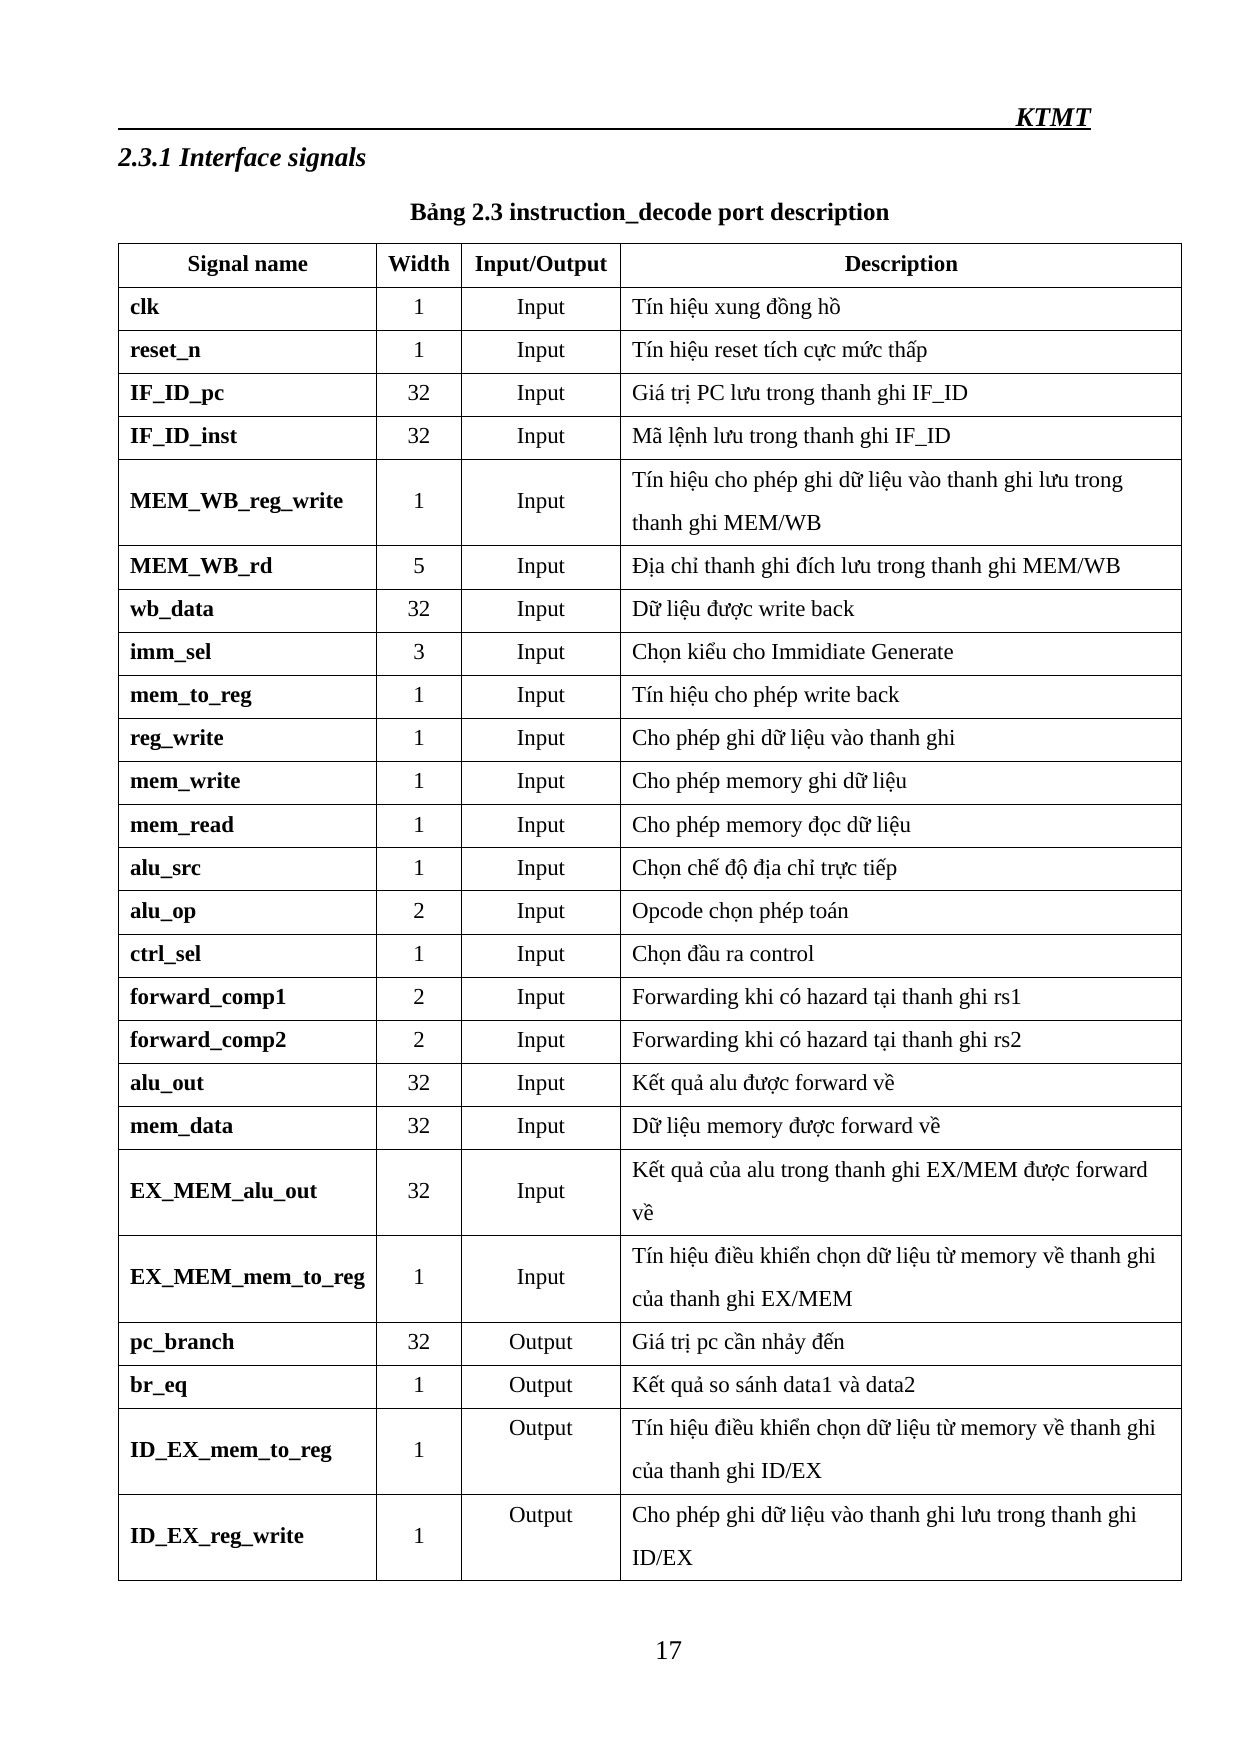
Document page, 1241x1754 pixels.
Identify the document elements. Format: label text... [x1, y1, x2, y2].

text Bảng 2.3 instruction_decode port description [118, 193, 1181, 230]
table_cell Dữ liệu memory được forward về [621, 1107, 1181, 1149]
subtitle Interface signals [118, 138, 1181, 176]
table_cell 1 [377, 1495, 461, 1580]
table_cell Input [462, 1150, 620, 1235]
table_cell 3 [377, 633, 461, 675]
table_cell 32 [377, 417, 461, 459]
table_cell clk [119, 288, 376, 330]
table_cell Input [462, 546, 620, 588]
table_cell wb_data [119, 590, 376, 632]
table_cell Input [462, 331, 620, 373]
table_cell Chọn chế độ địa chỉ trực tiếp [621, 848, 1181, 890]
table_cell reg_write [119, 719, 376, 761]
table_cell Cho phép memory ghi dữ liệu [621, 762, 1181, 804]
table_cell Cho phép memory đọc dữ liệu [621, 805, 1181, 847]
table_cell Tín hiệu cho phép write back [621, 676, 1181, 718]
table_cell Output [462, 1323, 620, 1365]
table_cell Forwarding khi có hazard tại thanh ghi rs2 [621, 1021, 1181, 1063]
table_header Description [621, 244, 1181, 287]
table_cell 1 [377, 288, 461, 330]
table_cell alu_op [119, 891, 376, 933]
table_cell ctrl_sel [119, 935, 376, 977]
table_cell Output [462, 1366, 620, 1408]
table_cell MEM_WB_rd [119, 546, 376, 588]
table_cell 1 [377, 460, 461, 545]
table_cell Địa chỉ thanh ghi đích lưu trong thanh ghi MEM/WB [621, 546, 1181, 588]
table_cell 1 [377, 805, 461, 847]
table_cell 1 [377, 719, 461, 761]
table_cell Input [462, 978, 620, 1020]
table_cell reset_n [119, 331, 376, 373]
table_cell MEM_WB_reg_write [119, 460, 376, 545]
table_cell IF_ID_inst [119, 417, 376, 459]
table_cell 32 [377, 1107, 461, 1149]
table_cell 1 [377, 1236, 461, 1322]
table_cell Input [462, 935, 620, 977]
table_cell 32 [377, 1150, 461, 1235]
table_cell 2 [377, 1021, 461, 1063]
table_cell forward_comp1 [119, 978, 376, 1020]
table_cell Kết quả của alu trong thanh ghi EX/MEM được forward về [621, 1150, 1181, 1235]
table_cell Output [462, 1409, 620, 1494]
table_cell Giá trị PC lưu trong thanh ghi IF_ID [621, 374, 1181, 416]
table_cell Cho phép ghi dữ liệu vào thanh ghi lưu trong thanh ghi ID/EX [621, 1495, 1181, 1580]
table_cell 32 [377, 1323, 461, 1365]
table_cell ID_EX_reg_write [119, 1495, 376, 1580]
table_header Signal name [119, 244, 376, 287]
table_cell EX_MEM_mem_to_reg [119, 1236, 376, 1322]
table_cell Input [462, 676, 620, 718]
table_cell pc_branch [119, 1323, 376, 1365]
table_cell alu_src [119, 848, 376, 890]
table_cell Input [462, 590, 620, 632]
table_cell Input [462, 633, 620, 675]
table_cell mem_read [119, 805, 376, 847]
table_cell Input [462, 460, 620, 545]
table_cell Giá trị pc cần nhảy đến [621, 1323, 1181, 1365]
table_cell forward_comp2 [119, 1021, 376, 1063]
table_header Width [377, 244, 461, 287]
table_cell Input [462, 1236, 620, 1322]
table_cell Chọn đầu ra control [621, 935, 1181, 977]
table_cell 32 [377, 1064, 461, 1106]
table_cell 2 [377, 978, 461, 1020]
table_cell Input [462, 417, 620, 459]
table_cell Input [462, 719, 620, 761]
table_cell Tín hiệu điều khiển chọn dữ liệu từ memory về thanh ghi của thanh ghi EX/MEM [621, 1236, 1181, 1322]
table_cell Input [462, 1107, 620, 1149]
table_cell Output [462, 1495, 620, 1580]
table_cell 1 [377, 935, 461, 977]
table_cell br_eq [119, 1366, 376, 1408]
table_cell Input [462, 891, 620, 933]
table_cell 1 [377, 1409, 461, 1494]
table_cell imm_sel [119, 633, 376, 675]
table_cell 5 [377, 546, 461, 588]
table_cell Tín hiệu điều khiển chọn dữ liệu từ memory về thanh ghi của thanh ghi ID/EX [621, 1409, 1181, 1494]
table_cell 2 [377, 891, 461, 933]
table_cell IF_ID_pc [119, 374, 376, 416]
table_cell Tín hiệu reset tích cực mức thấp [621, 331, 1181, 373]
table_cell Input [462, 805, 620, 847]
table_cell mem_data [119, 1107, 376, 1149]
table_cell EX_MEM_alu_out [119, 1150, 376, 1235]
table_cell mem_to_reg [119, 676, 376, 718]
table_cell 1 [377, 848, 461, 890]
table_cell Kết quả alu được forward về [621, 1064, 1181, 1106]
table_cell 1 [377, 331, 461, 373]
table_cell Opcode chọn phép toán [621, 891, 1181, 933]
table_cell Tín hiệu xung đồng hồ [621, 288, 1181, 330]
table_cell Dữ liệu được write back [621, 590, 1181, 632]
table_cell Input [462, 848, 620, 890]
table_cell alu_out [119, 1064, 376, 1106]
table_cell 1 [377, 1366, 461, 1408]
table_cell mem_write [119, 762, 376, 804]
table_cell Input [462, 1064, 620, 1106]
table_cell Input [462, 762, 620, 804]
table_cell 32 [377, 590, 461, 632]
table_cell Kết quả so sánh data1 và data2 [621, 1366, 1181, 1408]
table_cell Chọn kiểu cho Immidiate Generate [621, 633, 1181, 675]
table_cell Cho phép ghi dữ liệu vào thanh ghi [621, 719, 1181, 761]
table_header Input/Output [462, 244, 620, 287]
table_cell 1 [377, 676, 461, 718]
table_cell Tín hiệu cho phép ghi dữ liệu vào thanh ghi lưu trong thanh ghi MEM/WB [621, 460, 1181, 545]
table_cell Forwarding khi có hazard tại thanh ghi rs1 [621, 978, 1181, 1020]
table_cell ID_EX_mem_to_reg [119, 1409, 376, 1494]
table_cell Mã lệnh lưu trong thanh ghi IF_ID [621, 417, 1181, 459]
table_cell Input [462, 288, 620, 330]
table_cell Input [462, 374, 620, 416]
table_cell 1 [377, 762, 461, 804]
table_cell Input [462, 1021, 620, 1063]
table_cell 32 [377, 374, 461, 416]
